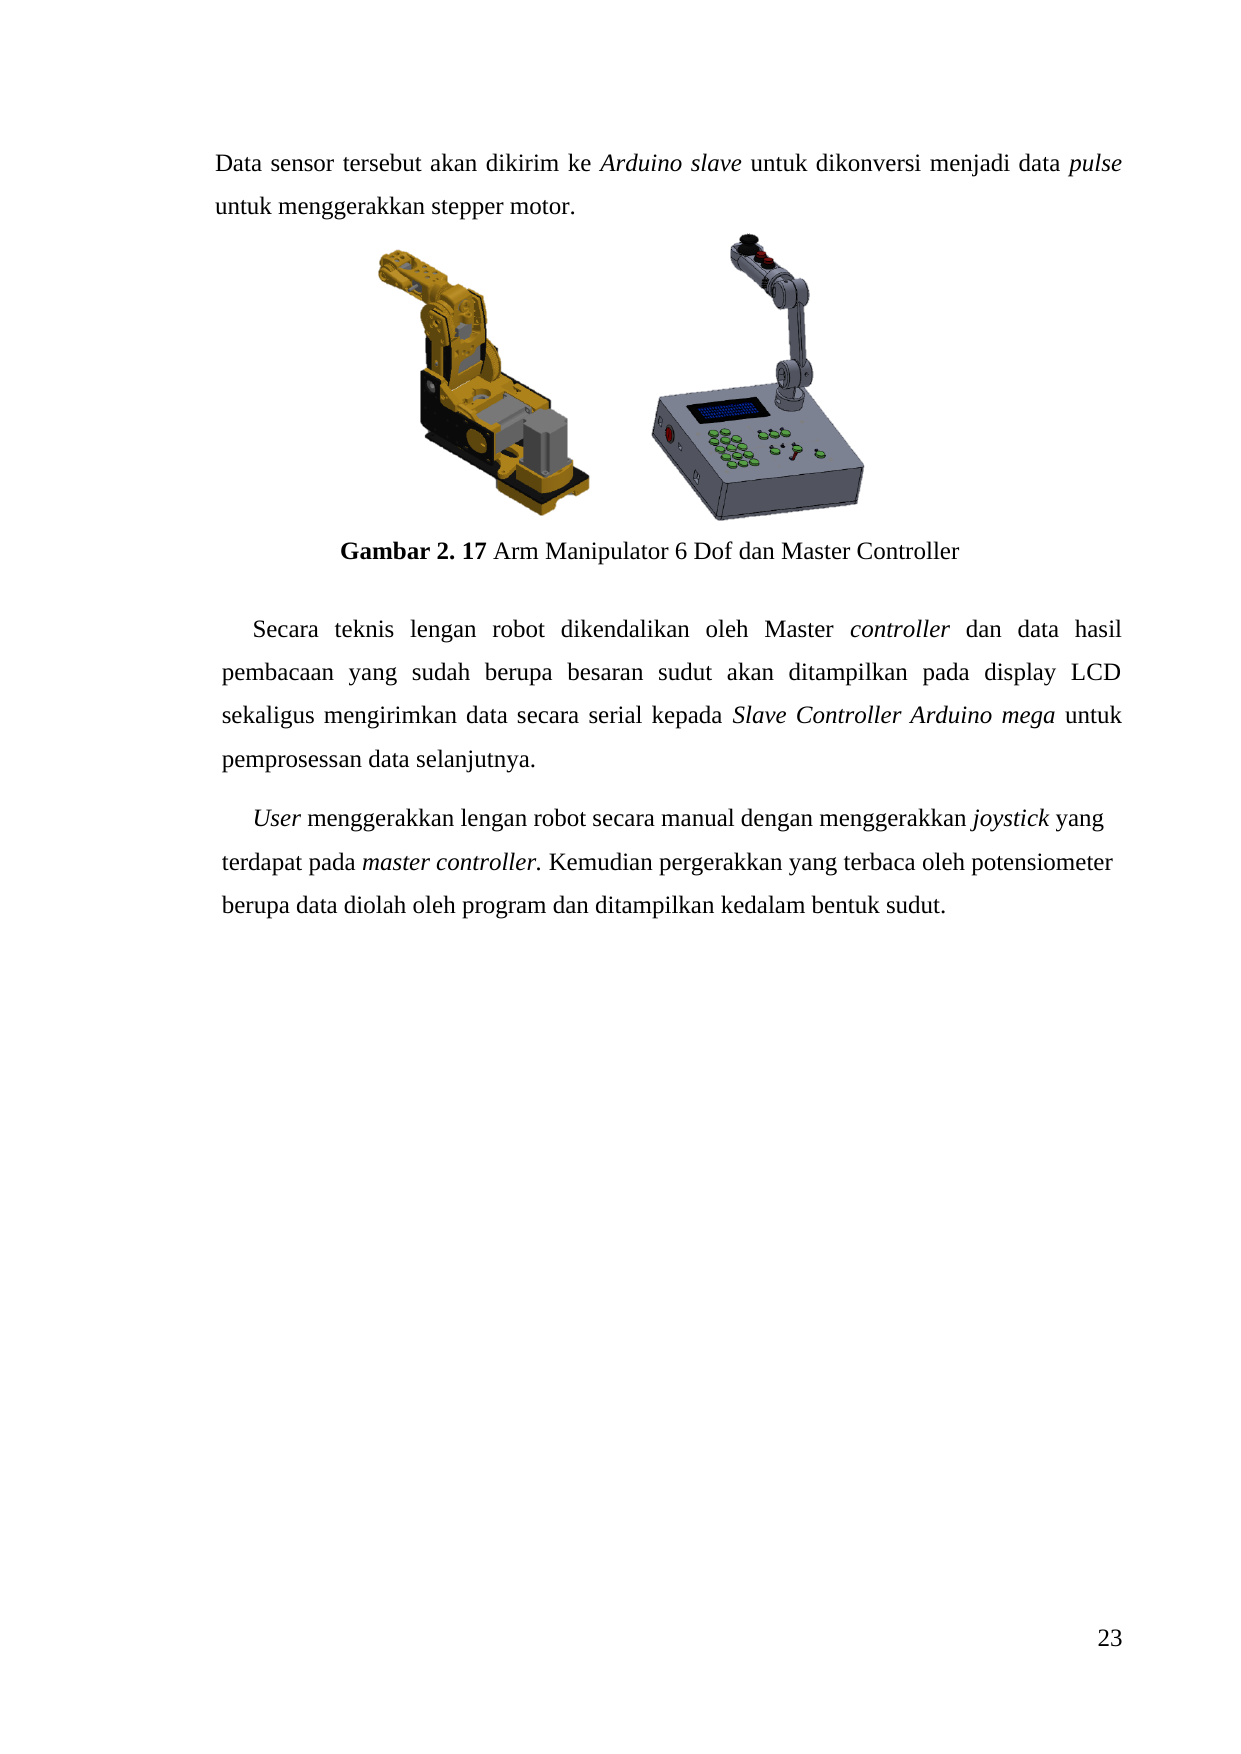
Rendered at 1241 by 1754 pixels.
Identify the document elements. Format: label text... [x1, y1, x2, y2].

picture [327, 233, 869, 522]
text User menggerakkan lengan robot secara manual dengan menggerakkan joystick yang terdapat pada master controller. Kemudian pergerakkan yang terbaca oleh potensiometer berupa data diolah oleh program dan ditampilkan kedalam bentuk sudut. [222, 803, 1122, 918]
text Gambar 2. 17 Arm Manipulator 6 Dof dan Master Controller [177, 536, 1122, 565]
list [215, 148, 1122, 219]
text Secara teknis lengan robot dikendalikan oleh Master controller dan data hasil pembacaan yang sudah berupa besaran sudut akan ditampilkan pada display LCD sekaligus mengirimkan data secara serial kepada Slave Controller Arduino mega untuk pemprosessan data selanjutnya. [222, 614, 1122, 772]
